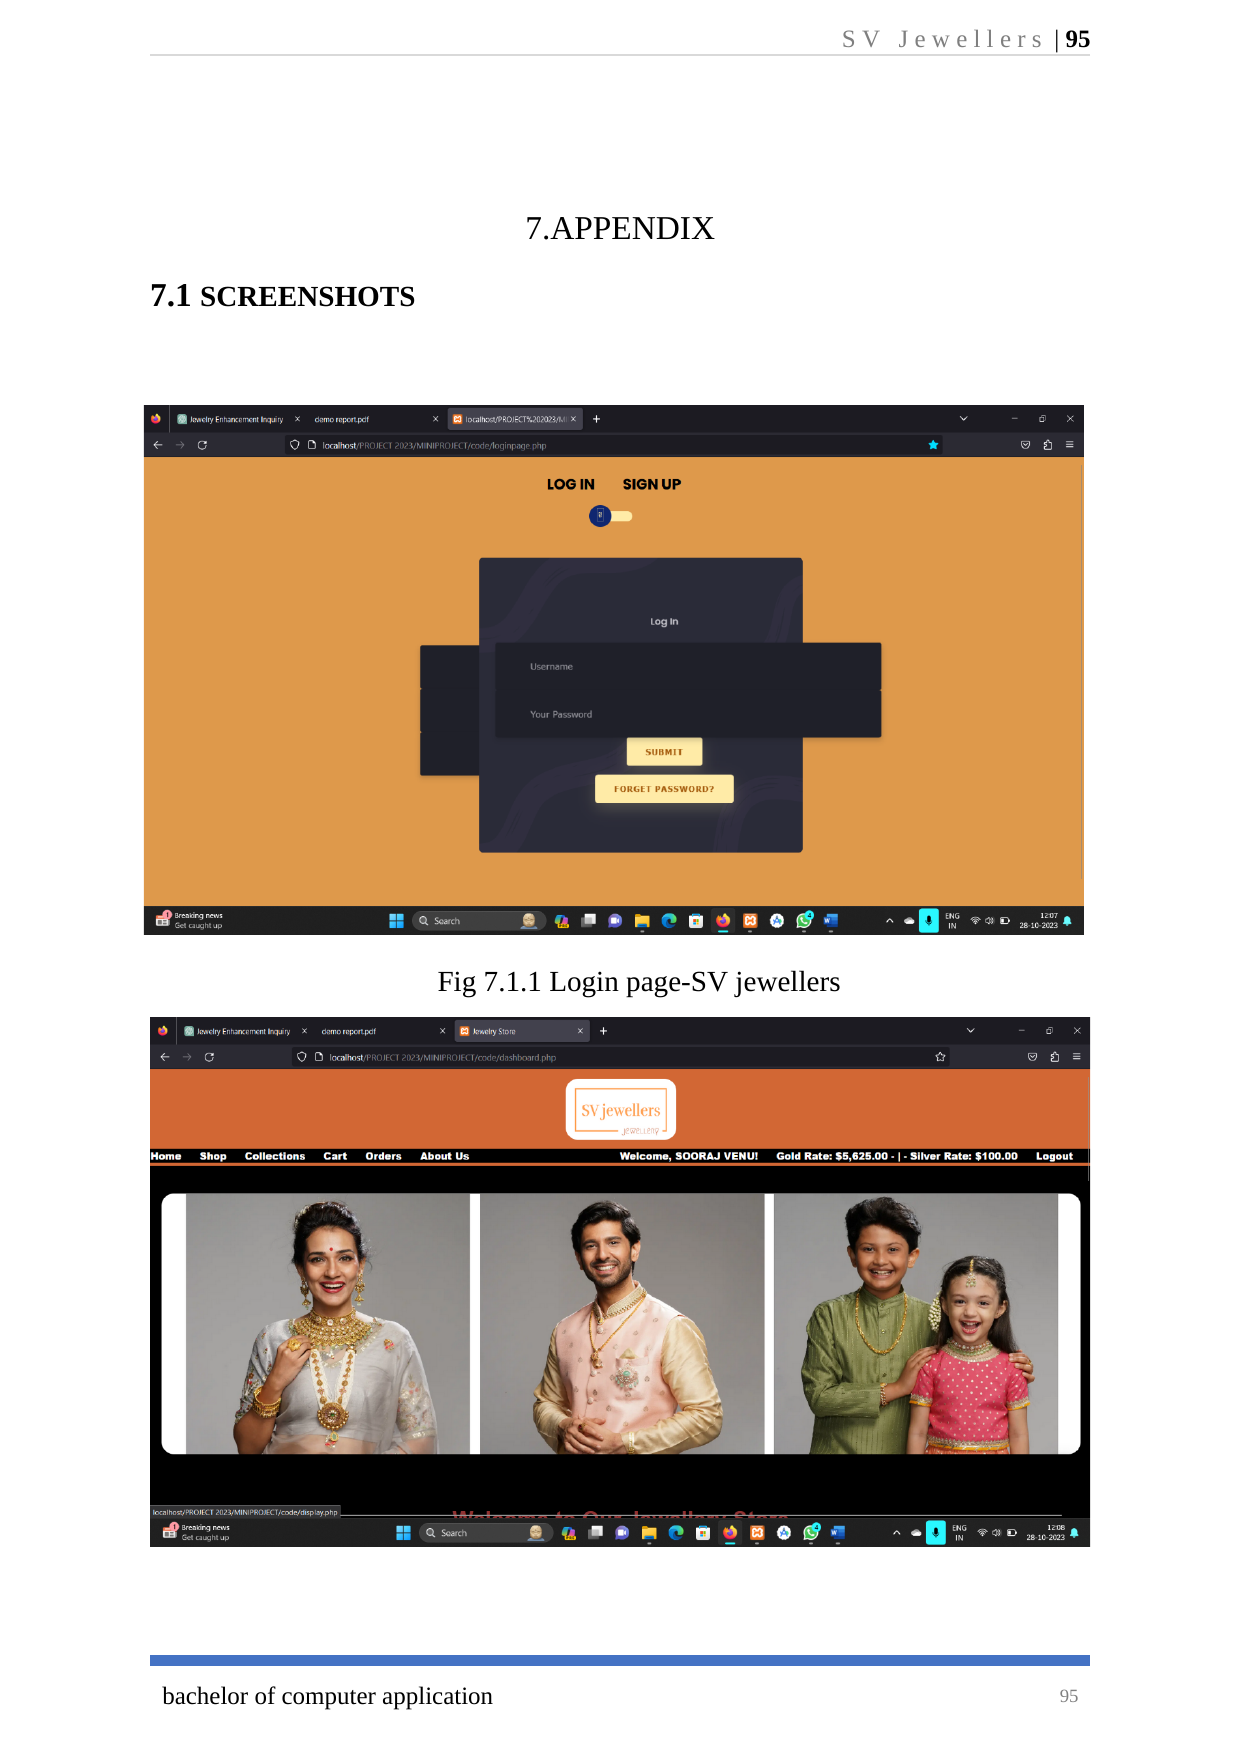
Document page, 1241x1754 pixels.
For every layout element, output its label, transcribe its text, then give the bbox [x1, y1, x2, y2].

text 7.APPENDIX [150, 208, 1090, 246]
text 7.1 SCREENSHOTS [150, 275, 1090, 314]
picture [143, 405, 1084, 935]
picture [150, 1017, 1091, 1547]
